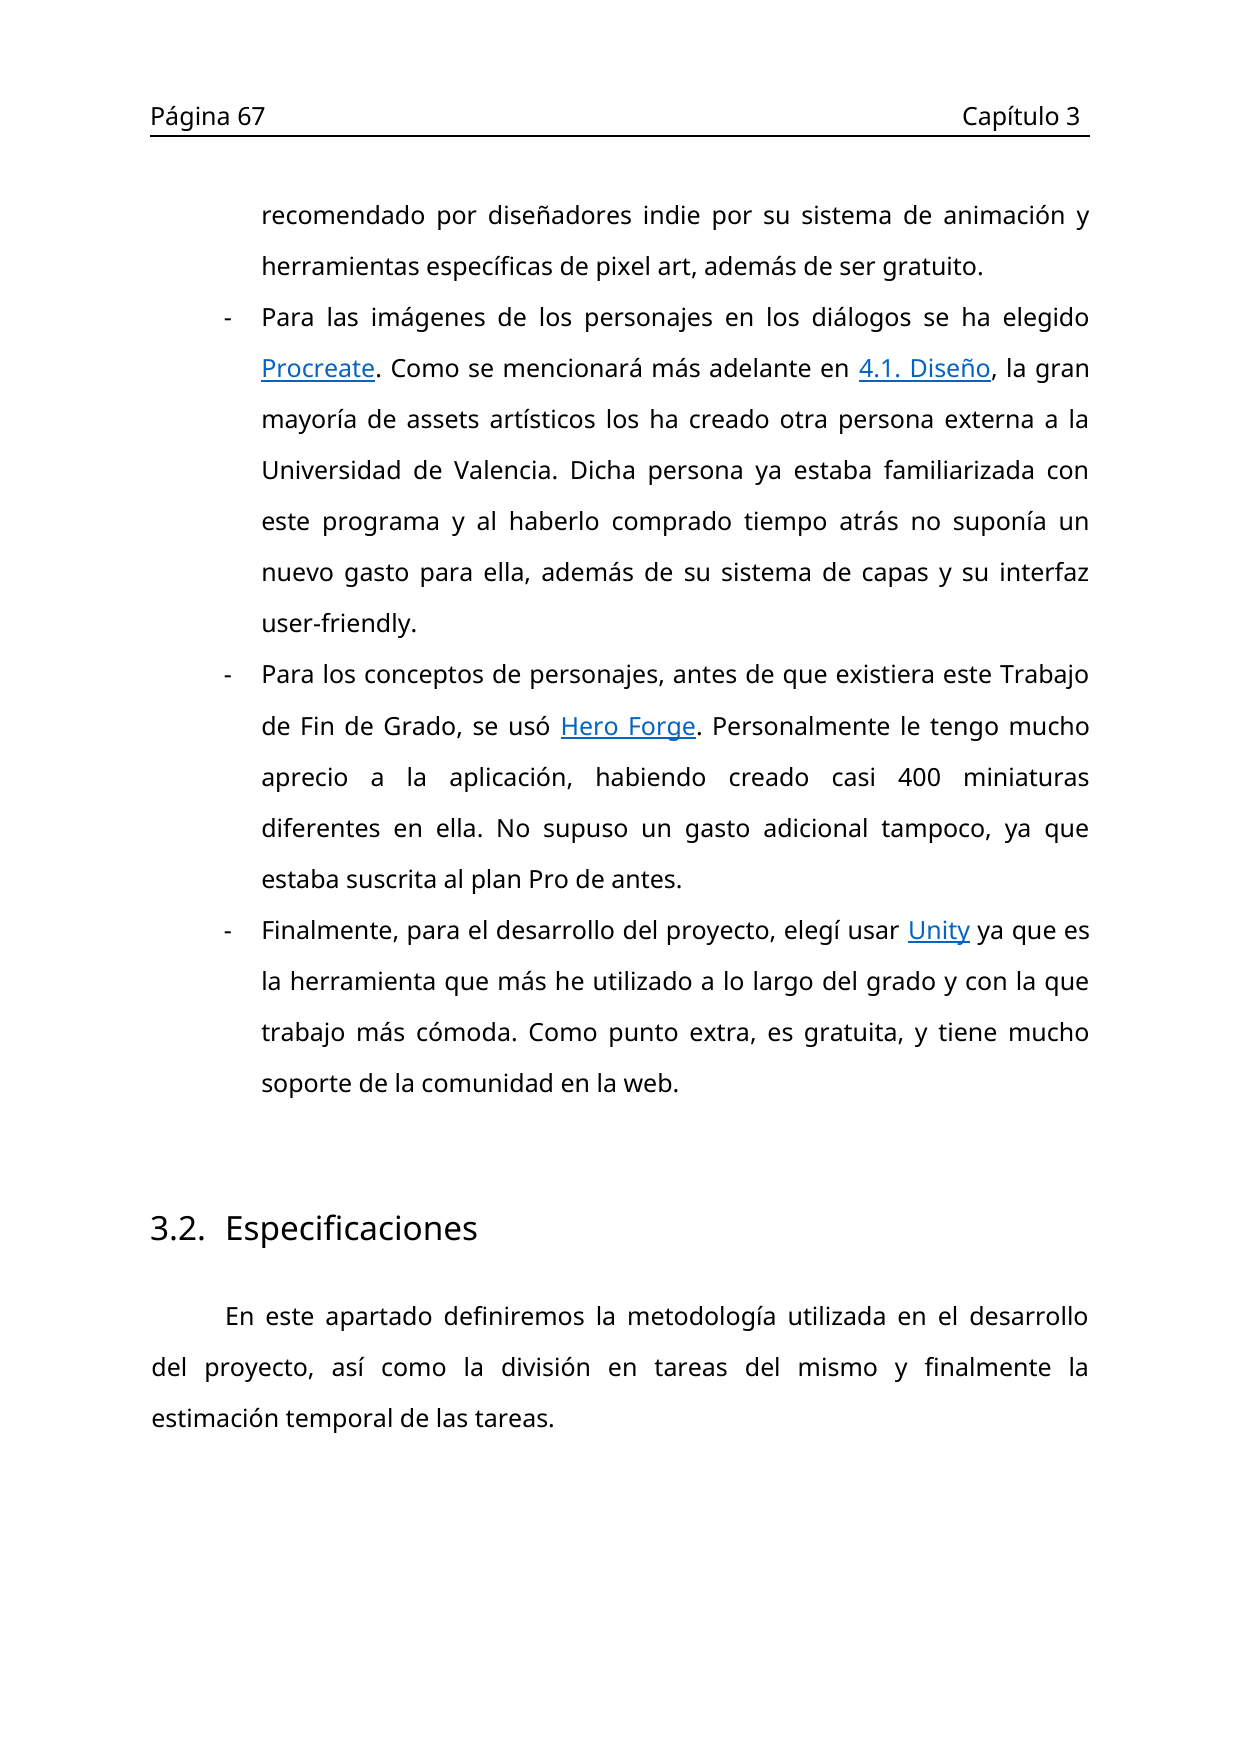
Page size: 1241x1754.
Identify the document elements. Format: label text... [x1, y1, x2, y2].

list Para los conceptos de personajes, antes de que existiera este Trabajo de Fin de Grado, se usó Hero Forge. Personalmente le tengo mucho aprecio a la aplicación, habiendo creado casi 400 miniaturas diferentes en ella. No supuso un gasto adicional tampoco, ya que estaba suscrita al plan Pro de antes. [223, 657, 1090, 895]
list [223, 198, 1090, 283]
text En este apartado definiremos la metodología utilizada en el desarrollo del proyecto, así como la división en tareas del mismo y finalmente la estimación temporal de las tareas. [151, 1298, 1090, 1434]
list Para las imágenes de los personajes en los diálogos se ha elegido Procreate. Como se mencionará más adelante en 4.1. Diseño, la gran mayoría de assets artísticos los ha creado otra persona externa a la Universidad de Valencia. Dicha persona ya estaba familiarizada con este programa y al haberlo comprado tiempo atrás no suponía un nuevo gasto para ella, además de su sistema de capas y su interfaz user-friendly. [223, 300, 1090, 640]
list Finalmente, para el desarrollo del proyecto, elegí usar Unity ya que es la herramienta que más he utilizado a lo largo del grado y con la que trabajo más cómoda. Como punto extra, es gratuita, y tiene mucho soporte de la comunidad en la web. [223, 912, 1090, 1099]
subtitle Especificaciones [150, 1205, 1090, 1251]
